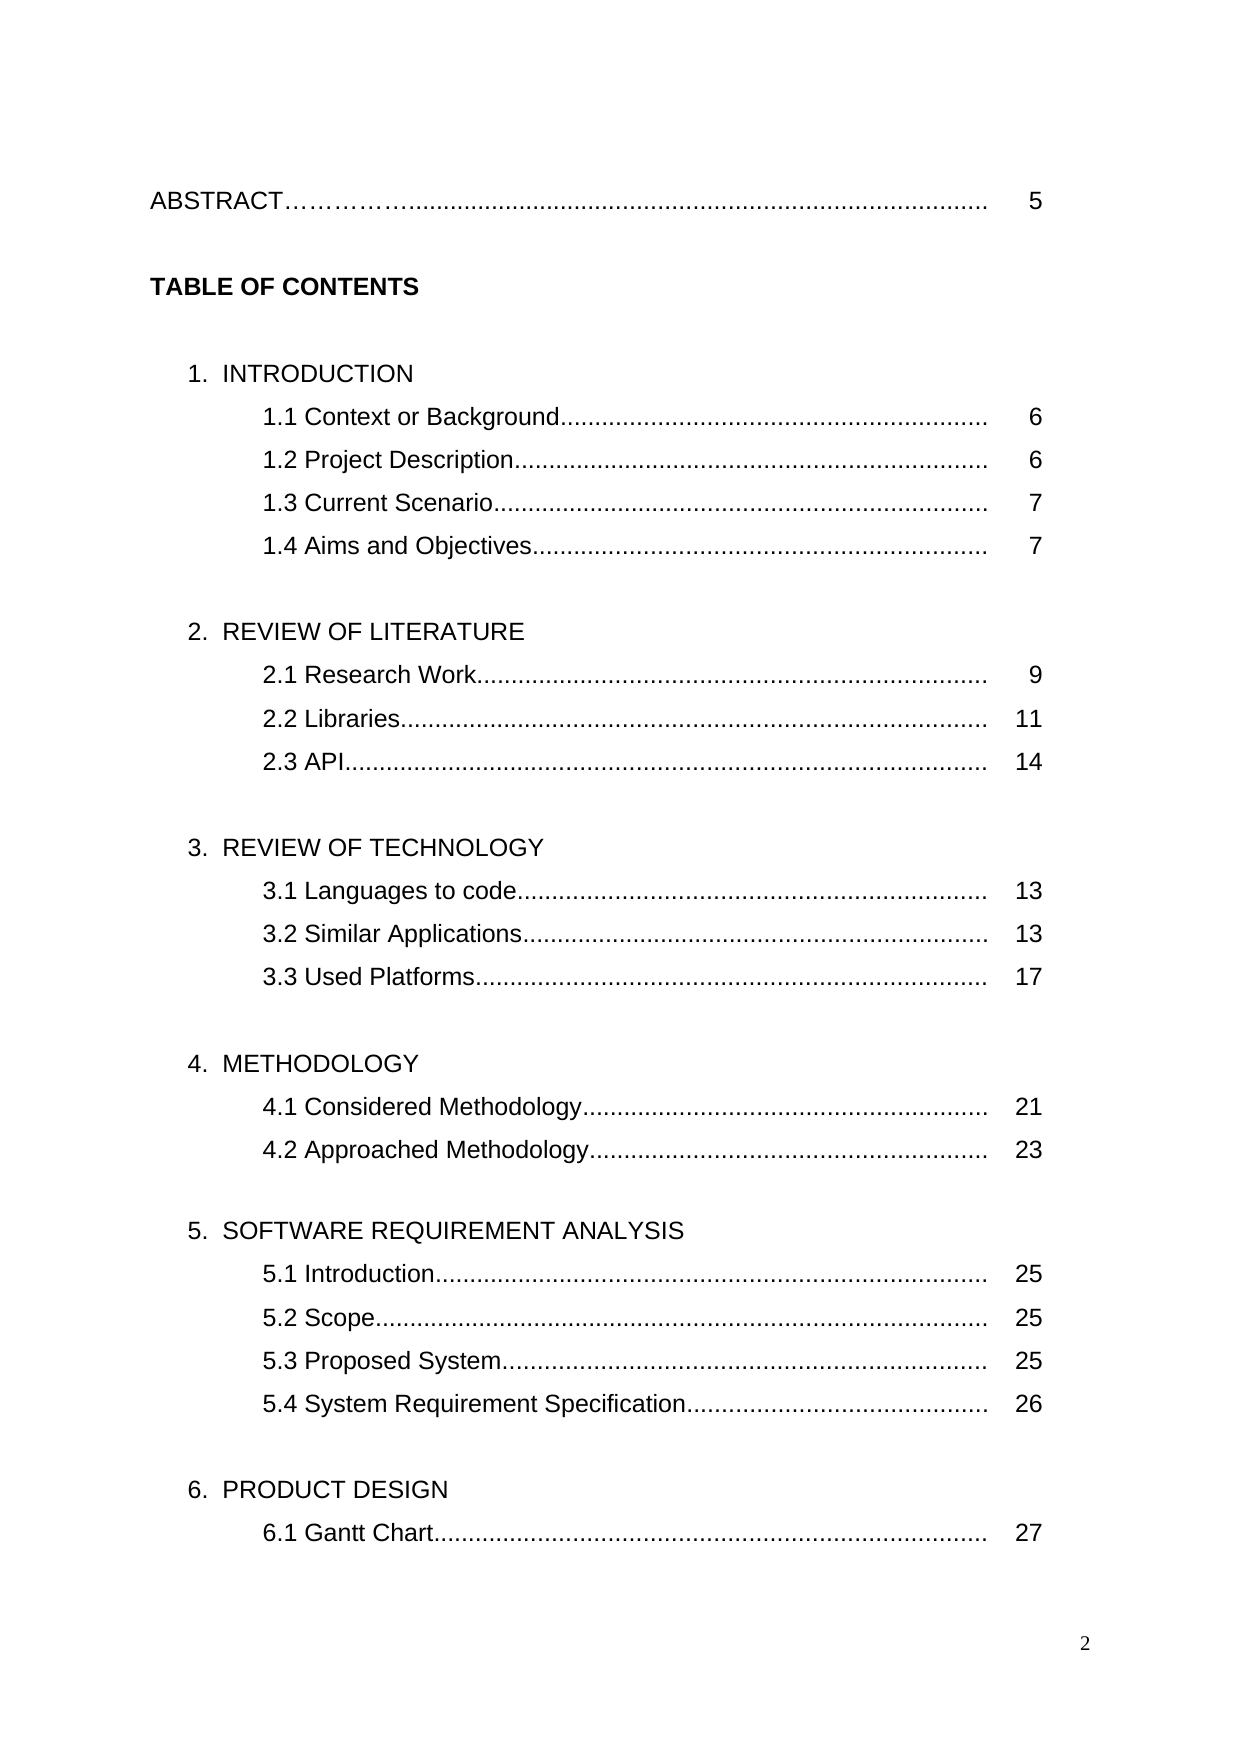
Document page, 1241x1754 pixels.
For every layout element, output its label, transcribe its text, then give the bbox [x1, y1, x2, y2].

text 1.1 Context or Background 6 [150, 402, 1090, 430]
text 1.2 Project Description 6 [150, 445, 1090, 473]
text 1.4 Aims and Objectives 7 [150, 531, 1090, 560]
text 2.2 Libraries 11 [150, 703, 1090, 732]
text 4.1 Considered Methodology 21 [150, 1092, 1090, 1120]
text 2. REVIEW OF LITERATURE [150, 617, 1090, 646]
text 3.2 Similar Applications 13 [150, 919, 1090, 948]
text 6.1 Gantt Chart 27 [150, 1518, 1090, 1547]
text TABLE OF CONTENTS [150, 272, 1090, 301]
text 5.2 Scope 25 [150, 1303, 1090, 1331]
text 3.1 Languages to code 13 [150, 876, 1090, 905]
text ABSTRACT…………….. 5 [150, 186, 1090, 215]
text 5.3 Proposed System 25 [150, 1346, 1090, 1374]
text 2.3 API 14 [150, 747, 1090, 775]
text 5.1 Introduction 25 [150, 1259, 1090, 1288]
text 3.3 Used Platforms 17 [150, 962, 1090, 991]
text 2.1 Research Work 9 [150, 660, 1090, 689]
text 1. INTRODUCTION [150, 358, 1090, 387]
text 1.3 Current Scenario 7 [150, 488, 1090, 517]
text 4. METHODOLOGY [150, 1048, 1090, 1077]
text 5.4 System Requirement Specification 26 [150, 1389, 1090, 1418]
text 6. PRODUCT DESIGN [150, 1475, 1090, 1504]
text 4.2 Approached Methodology 23 [150, 1135, 1090, 1163]
text 5. SOFTWARE REQUIREMENT ANALYSIS [150, 1216, 1090, 1245]
text 3. REVIEW OF TECHNOLOGY [150, 833, 1090, 862]
